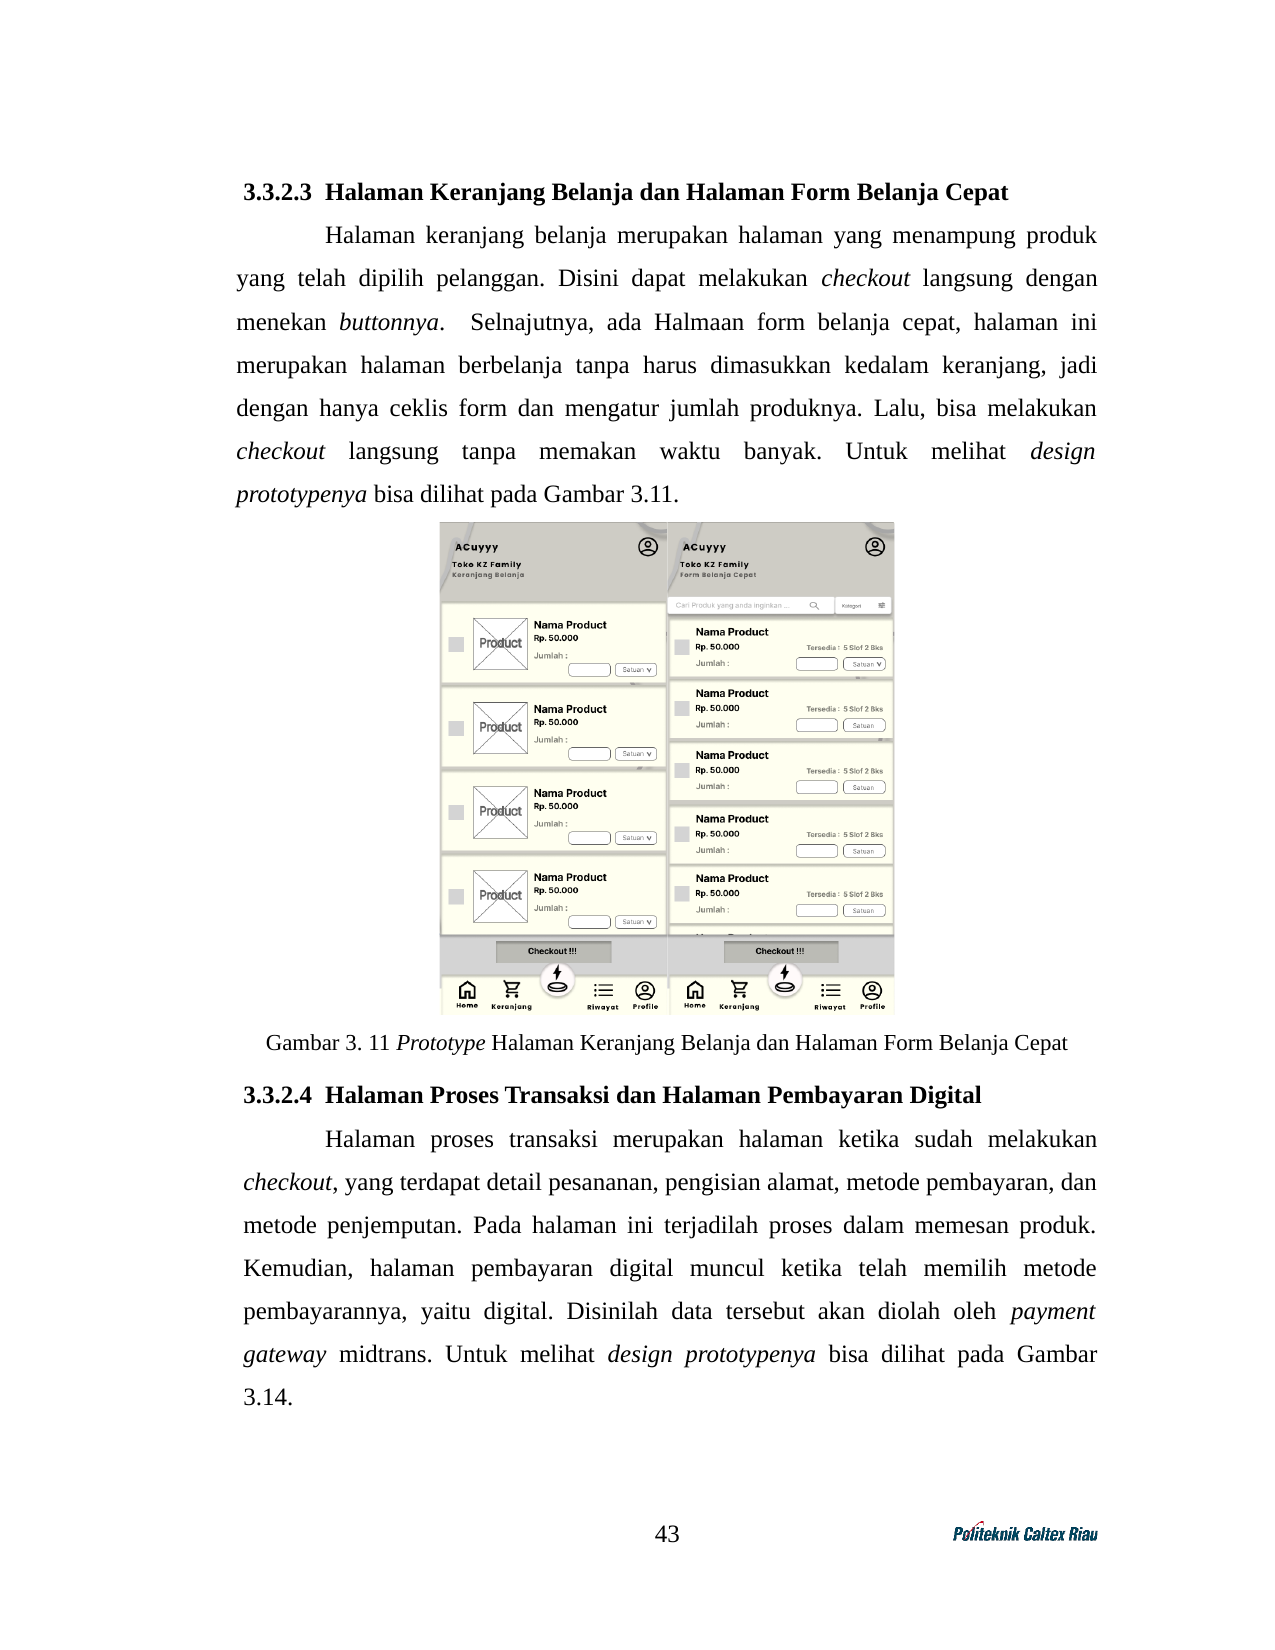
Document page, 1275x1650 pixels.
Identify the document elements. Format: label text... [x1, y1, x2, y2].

picture [951, 1521, 1098, 1543]
text Gambar 3. 11 Prototype Halaman Keranjang Belanja dan Halaman Form Belanja Cepat [236, 1029, 1098, 1056]
text Halaman proses transaksi merupakan halaman ketika sudah melakukan checkout, yang terdapat detail pesananan, pengisian alamat, metode pembayaran, dan metode penjemputan. Pada halaman ini terjadilah proses dalam memesan produk. Kemudian, halaman pembayaran digital muncul ketika telah memilih metode pembayarannya, yaitu digital. Disinilah data tersebut akan diolah oleh payment gateway midtrans. Untuk melihat design prototypenya bisa dilihat pada Gambar 3.14. [243, 1124, 1098, 1411]
list Halaman Keranjang Belanja dan Halaman Form Belanja Cepat [243, 177, 1098, 206]
picture [439, 522, 895, 1015]
text Halaman keranjang belanja merupakan halaman yang menampung produk yang telah dipilih pelanggan. Disini dapat melakukan checkout langsung dengan menekan buttonnya. Selnajutnya, ada Halmaan form belanja cepat, halaman ini merupakan halaman berbelanja tanpa harus dimasukkan kedalam keranjang, jadi dengan hanya ceklis form dan mengatur jumlah produknya. Lalu, bisa melakukan checkout langsung tanpa memakan waktu banyak. Untuk melihat design prototypenya bisa dilihat pada Gambar 3.11. [236, 220, 1098, 508]
list Halaman Proses Transaksi dan Halaman Pembayaran Digital [243, 1081, 1098, 1109]
